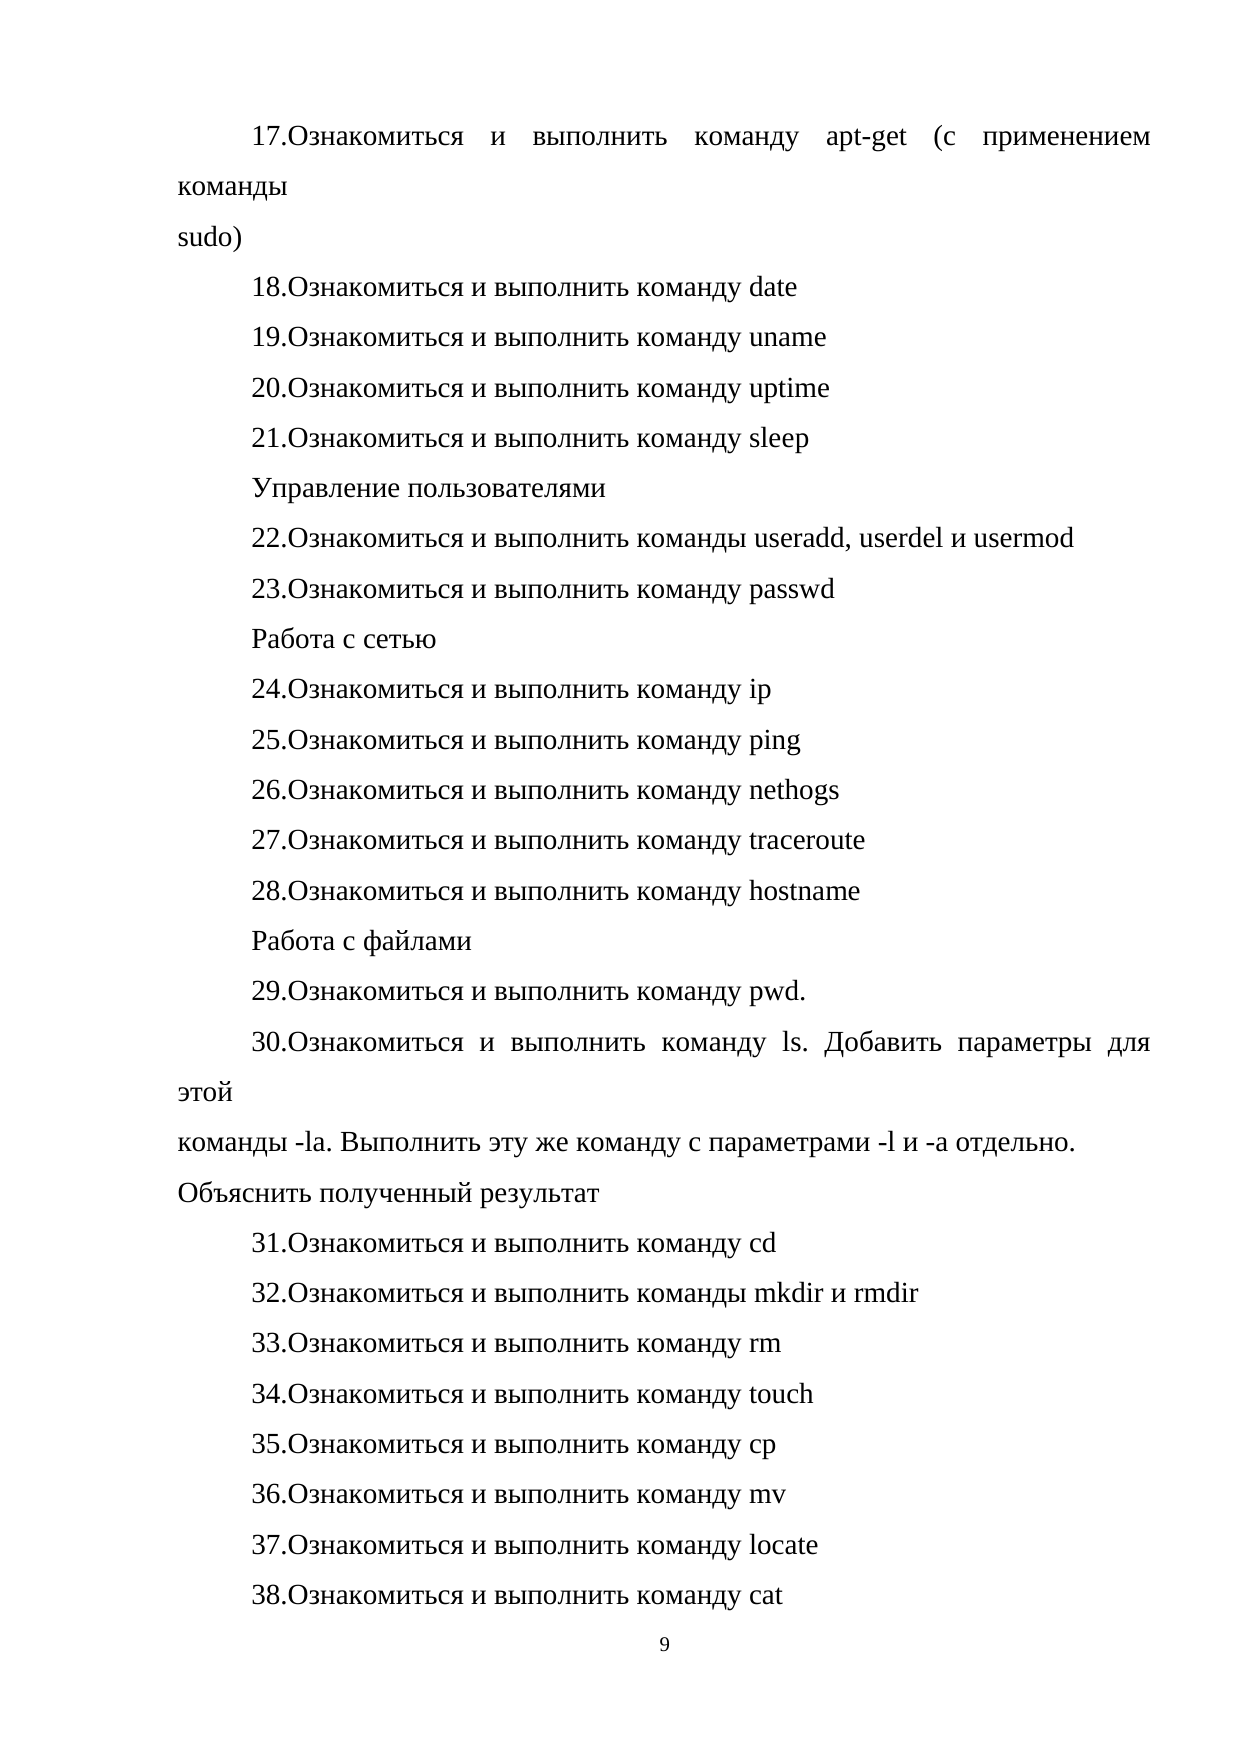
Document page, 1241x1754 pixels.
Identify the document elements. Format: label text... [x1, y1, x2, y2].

text команды -la. Выполнить эту же команду с параметрами -l и -a отдельно. Объяснить полученный результат [177, 1124, 1152, 1208]
list 23.Ознакомиться и выполнить команду passwd [177, 571, 1152, 604]
list 21.Ознакомиться и выполнить команду sleep [177, 420, 1152, 453]
list 27.Ознакомиться и выполнить команду traceroute [177, 822, 1152, 856]
list 31.Ознакомиться и выполнить команду cd [177, 1225, 1152, 1258]
list 30.Ознакомиться и выполнить команду ls. Добавить параметры для этой [177, 1024, 1152, 1108]
list 33.Ознакомиться и выполнить команду rm [177, 1326, 1152, 1359]
list 29.Ознакомиться и выполнить команду pwd. [177, 973, 1152, 1007]
list 35.Ознакомиться и выполнить команду cp [177, 1426, 1152, 1460]
list 24.Ознакомиться и выполнить команду ip [177, 672, 1152, 705]
list Работа с сетью [177, 621, 1152, 655]
list 37.Ознакомиться и выполнить команду locate [177, 1527, 1152, 1560]
list 28.Ознакомиться и выполнить команду hostname [177, 873, 1152, 906]
list Управление пользователями [177, 470, 1152, 504]
list 25.Ознакомиться и выполнить команду ping [177, 722, 1152, 755]
list 36.Ознакомиться и выполнить команду mv [177, 1477, 1152, 1510]
list 18.Ознакомиться и выполнить команду date [177, 269, 1152, 303]
text sudo) [177, 219, 1152, 252]
list 34.Ознакомиться и выполнить команду touch [177, 1376, 1152, 1409]
list Работа с файлами [177, 923, 1152, 957]
list 20.Ознакомиться и выполнить команду uptime [177, 370, 1152, 403]
list 22.Ознакомиться и выполнить команды useradd, userdel и usermod [177, 521, 1152, 554]
list 19.Ознакомиться и выполнить команду uname [177, 319, 1152, 353]
list 17.Ознакомиться и выполнить команду apt-get (с применением команды [177, 118, 1152, 202]
list 26.Ознакомиться и выполнить команду nethogs [177, 772, 1152, 806]
list 32.Ознакомиться и выполнить команды mkdir и rmdir [177, 1275, 1152, 1309]
list 38.Ознакомиться и выполнить команду cat [177, 1577, 1152, 1611]
